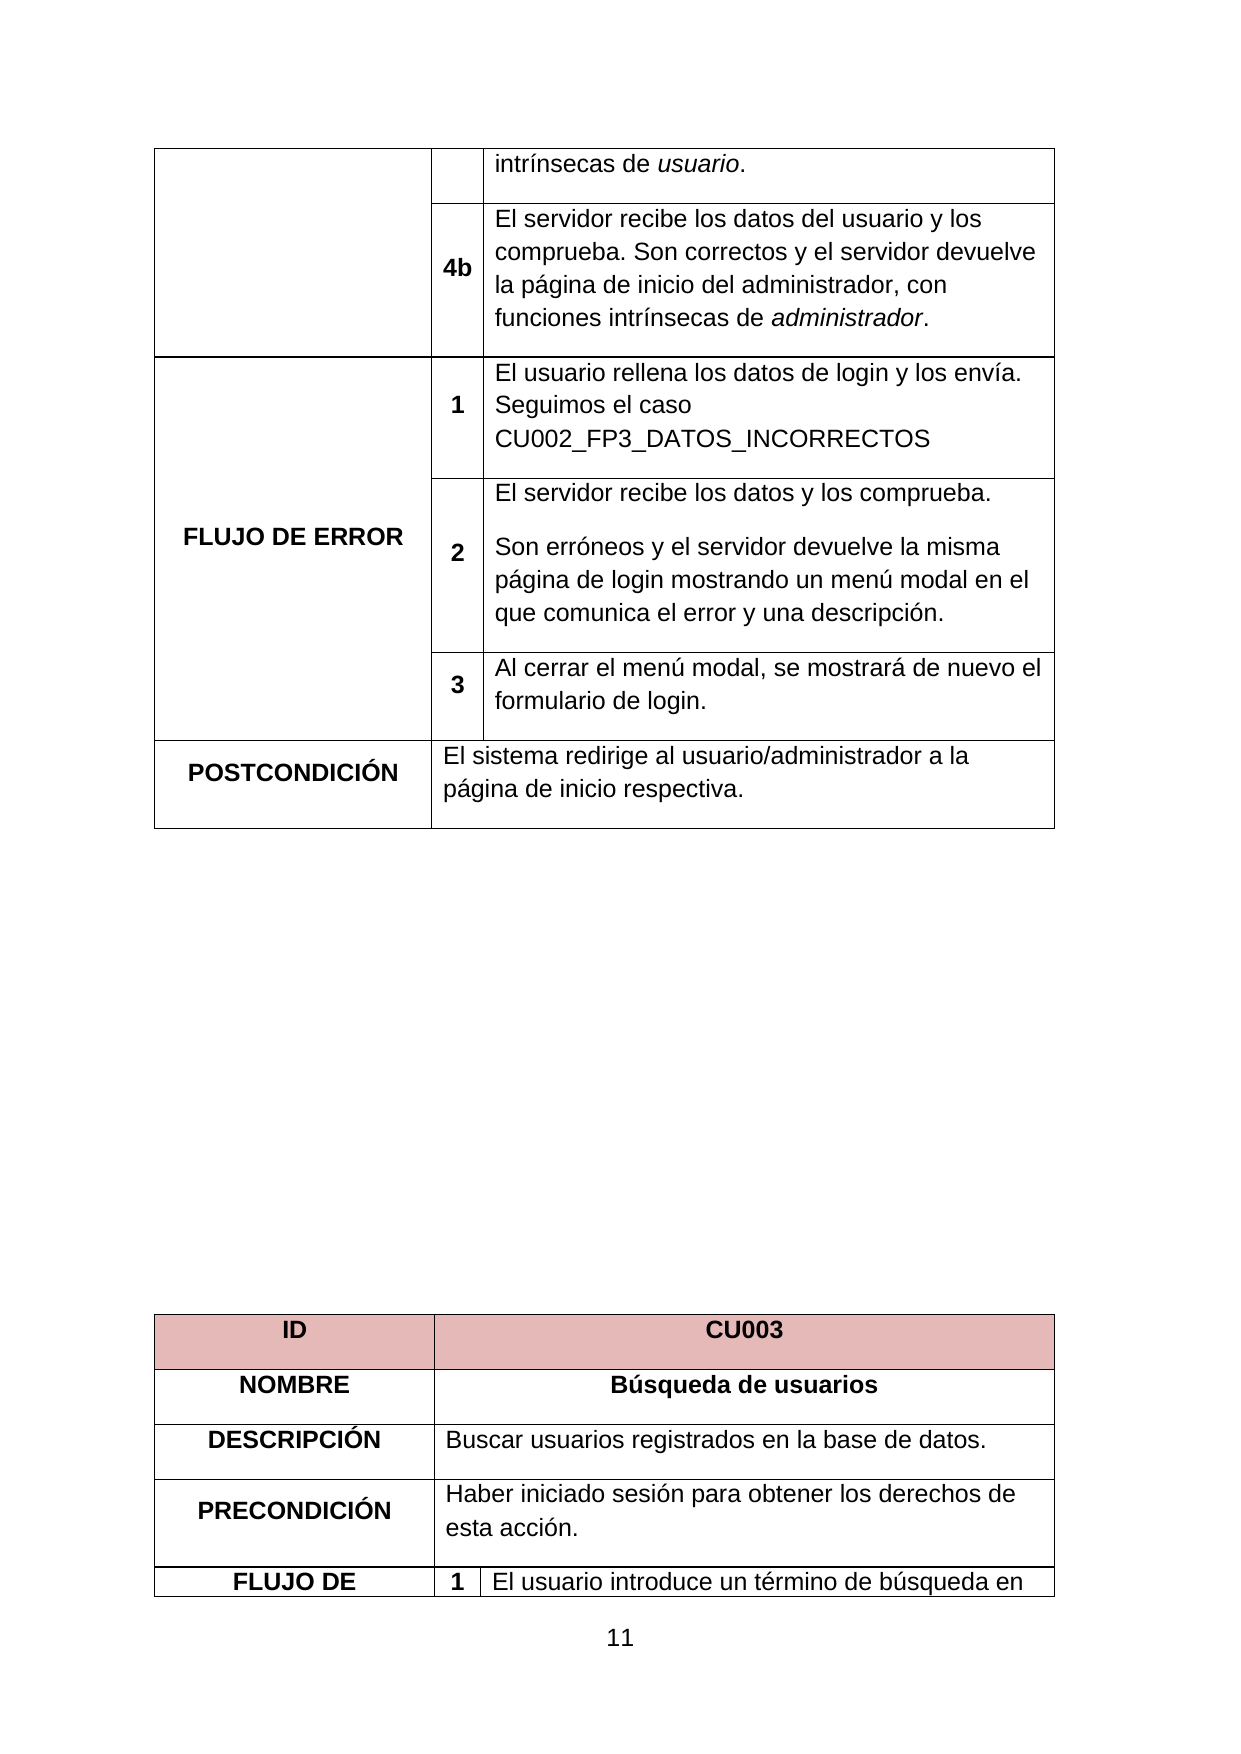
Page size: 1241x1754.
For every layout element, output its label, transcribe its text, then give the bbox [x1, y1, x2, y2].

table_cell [481, 1568, 1054, 1596]
table_cell Búsqueda de usuarios [435, 1370, 1054, 1423]
table_cell 3 [432, 653, 483, 740]
table_cell El servidor recibe los datos y los comprueba. Son erróneos y el servidor devuelve la misma página de login mostrando un menú modal en el que comunica el error y una descripción. [484, 479, 1054, 652]
table_cell PRECONDICIÓN [155, 1480, 434, 1566]
table_cell 4a [432, 149, 483, 202]
table_cell Al cerrar el menú modal, se mostrará de nuevo el formulario de login. [484, 653, 1054, 740]
table_cell El usuario rellena los datos de login y los envía. Seguimos el caso CU002_FP3_DATOS_INCORRECTOS [484, 358, 1054, 477]
table_cell Haber iniciado sesión para obtener los derechos de esta acción. [435, 1480, 1054, 1566]
table_cell NOMBRE [155, 1370, 434, 1423]
table_cell 1 [435, 1568, 480, 1596]
table_cell FLUJO DE PROGRAMA [155, 1568, 434, 1596]
table_cell El sistema redirige al usuario/administrador a la página de inicio respectiva. [432, 741, 1054, 828]
table_cell El servidor recibe los datos del usuario y los comprueba. Son correctos y el servidor devuelve la página de inicio del administrador, con funciones intrínsecas de administrador. [484, 204, 1054, 356]
table_cell 4b [432, 204, 483, 356]
table_cell 1 [432, 358, 483, 477]
table_cell POSTCONDICIÓN [155, 741, 431, 828]
table_cell 2 [432, 479, 483, 652]
table_cell FLUJO DE ERROR [155, 358, 431, 740]
table_header ID [155, 1315, 434, 1369]
table_header CU003 [435, 1315, 1054, 1369]
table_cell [484, 149, 1054, 202]
table_cell DESCRIPCIÓN [155, 1425, 434, 1478]
table_cell Buscar usuarios registrados en la base de datos. [435, 1425, 1054, 1478]
